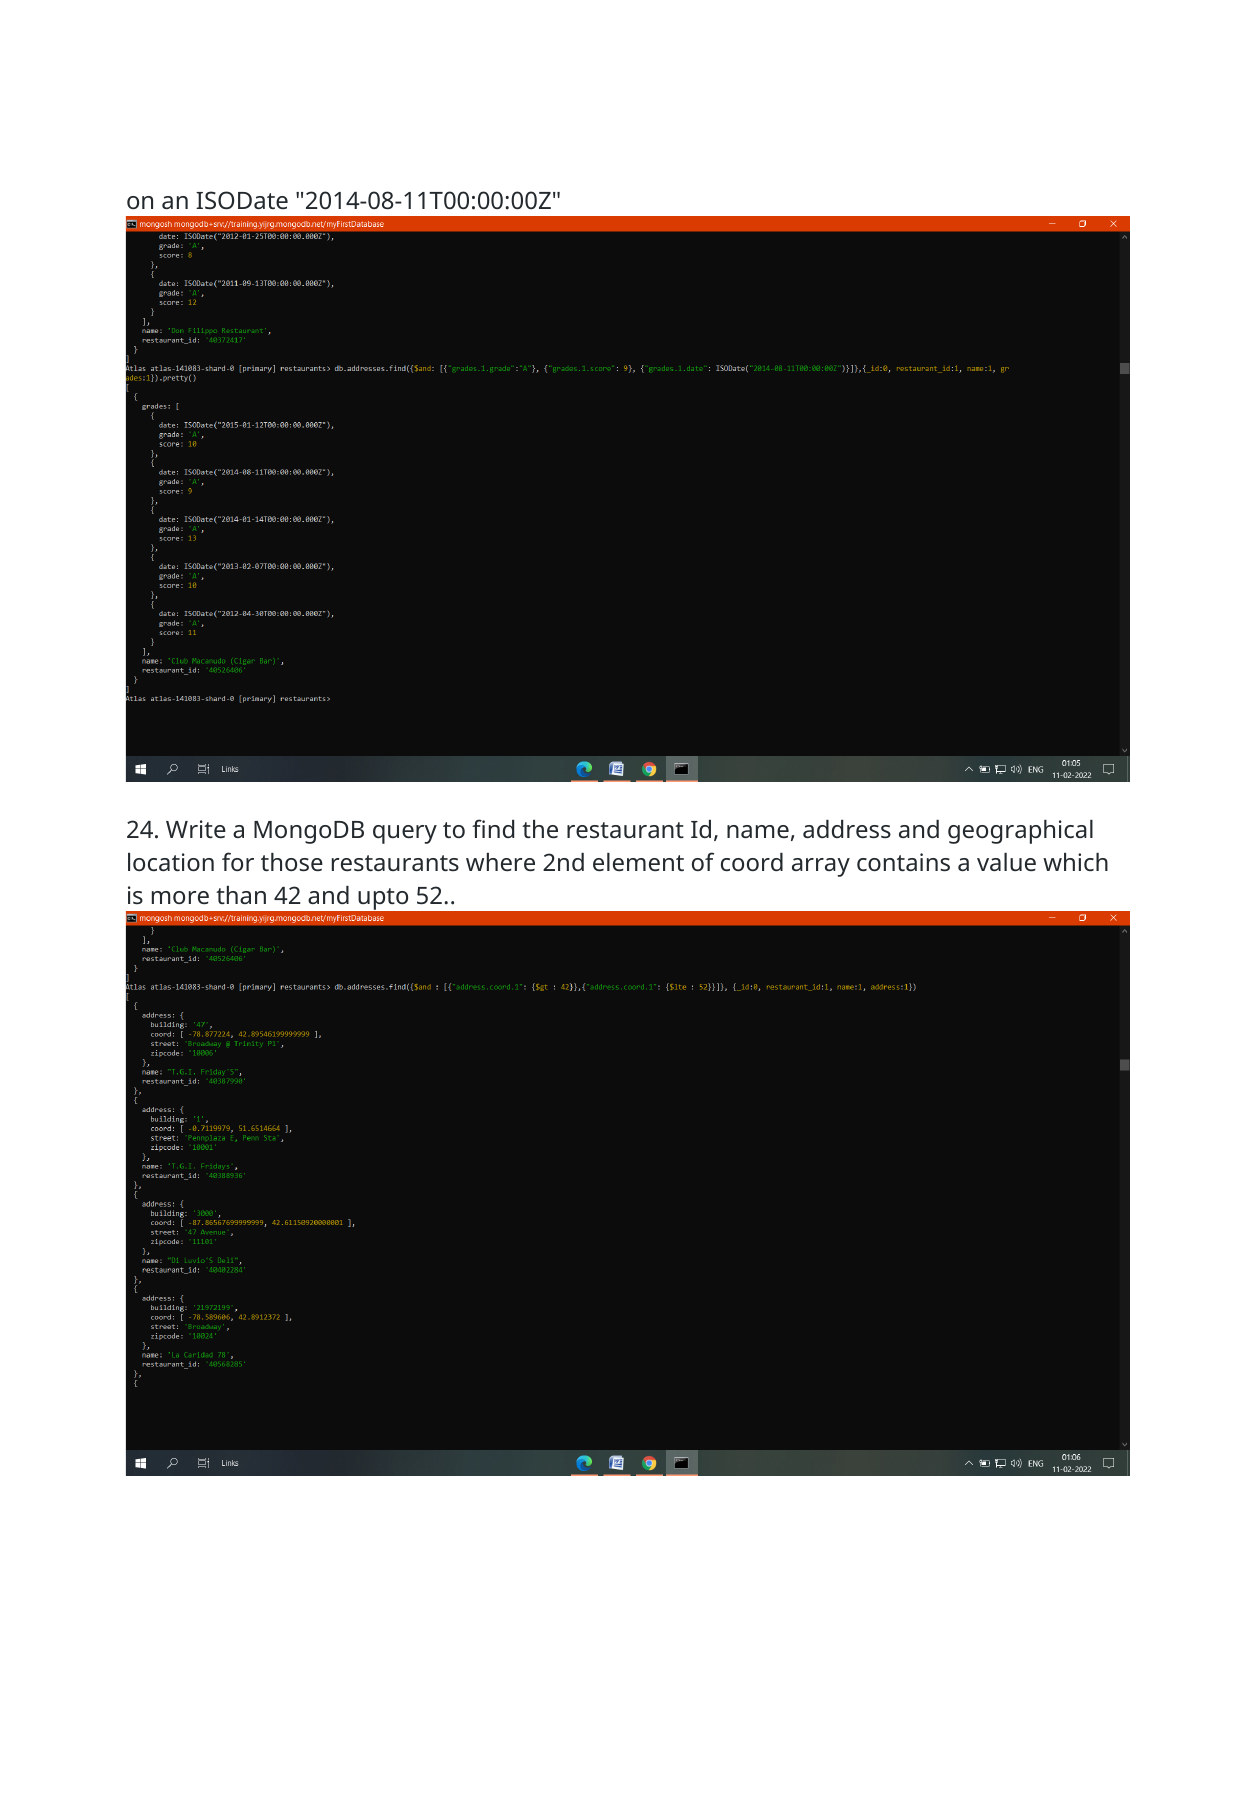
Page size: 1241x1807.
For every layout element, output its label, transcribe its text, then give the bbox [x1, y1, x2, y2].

picture [125, 216, 1130, 782]
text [126, 184, 1130, 216]
text 24. Write a MongoDB query to find the restaurant Id, name, address and geographical location for those restaurants where 2nd element of coord array contains a value which is more than 42 and upto 52.. [126, 813, 1130, 911]
picture [125, 911, 1130, 1476]
